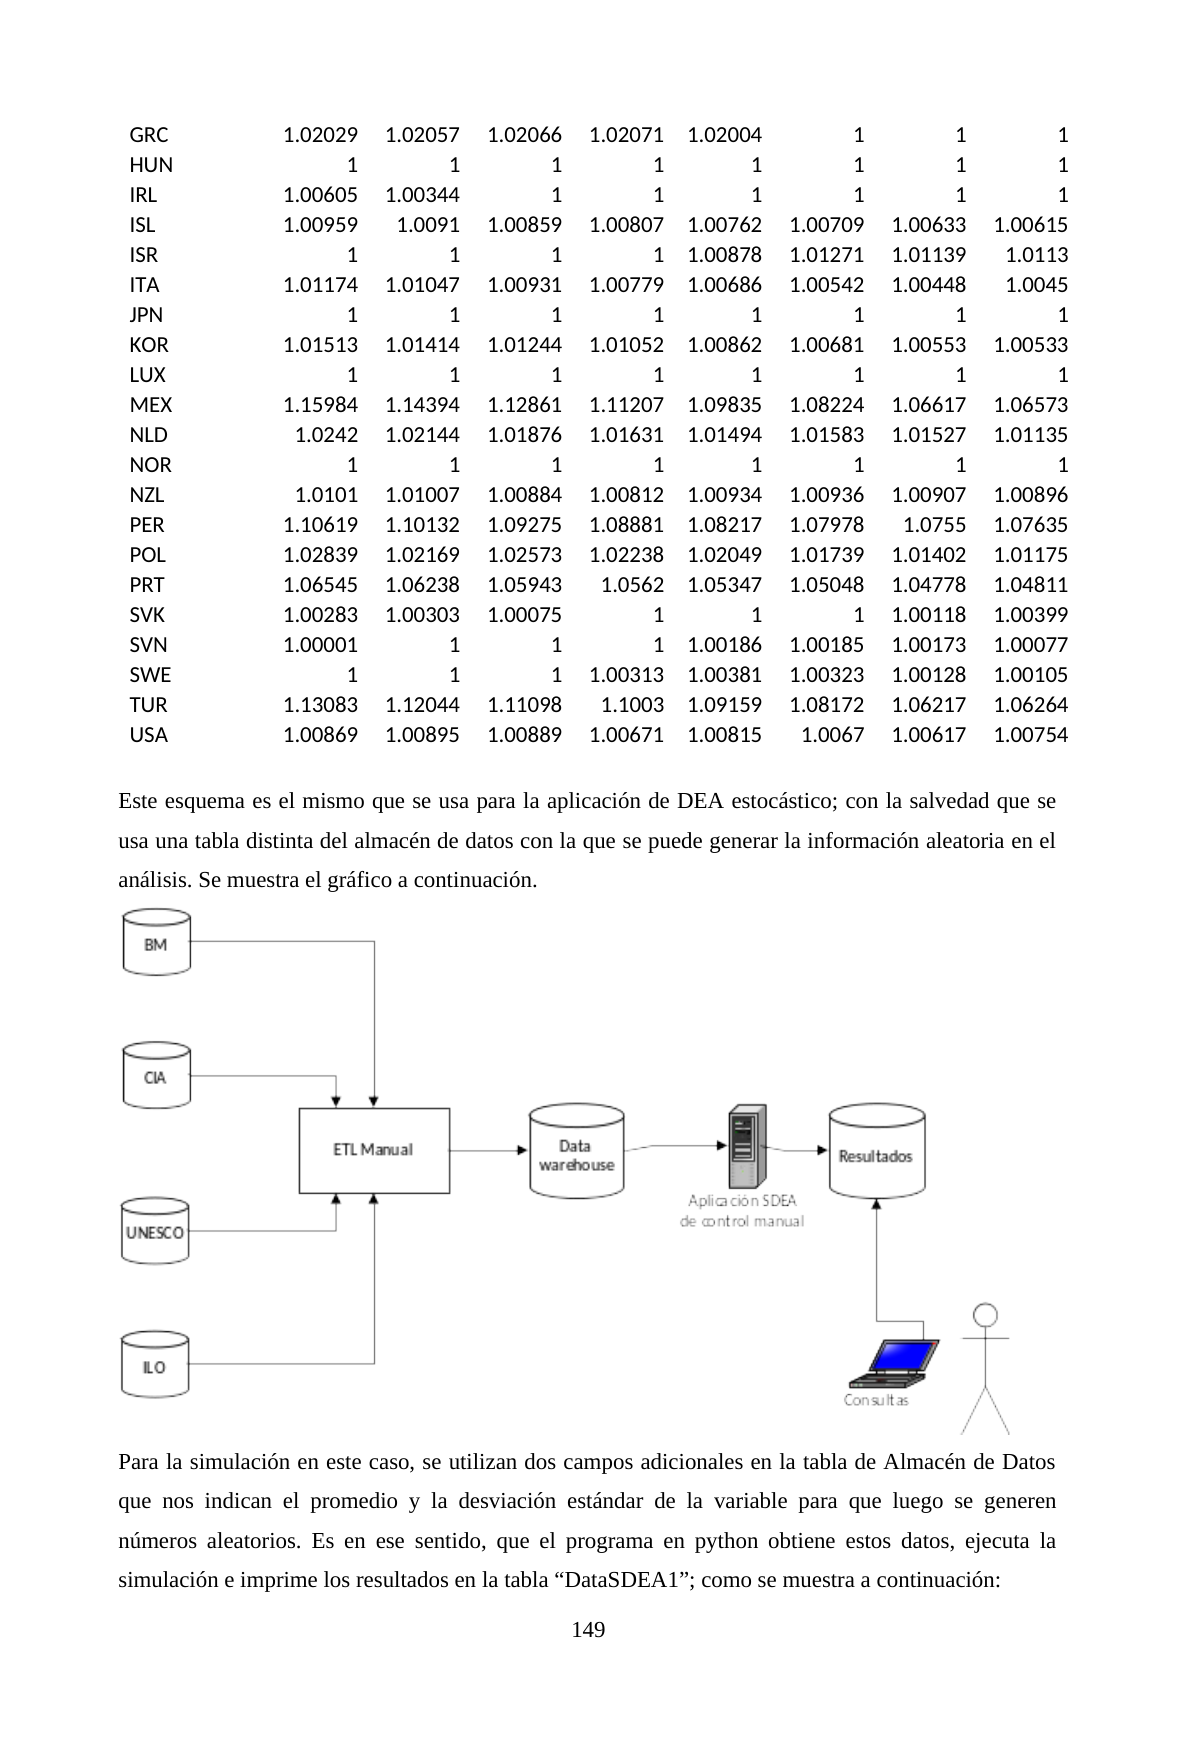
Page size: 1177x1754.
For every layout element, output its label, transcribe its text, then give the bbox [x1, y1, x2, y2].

table_cell 1.00762 [675, 208, 773, 238]
table_cell 1.08224 [774, 388, 876, 418]
table_cell 1.01513 [260, 328, 369, 358]
table_cell 1 [675, 148, 773, 178]
table_cell 1 [675, 358, 773, 388]
table_cell 1.12044 [369, 688, 471, 718]
table_cell KOR [118, 328, 260, 358]
table_cell 1 [471, 148, 573, 178]
table_cell 1.00754 [978, 718, 1080, 748]
table_cell 1.00896 [978, 478, 1080, 508]
table_cell 1 [978, 118, 1080, 148]
table_cell NZL [118, 478, 260, 508]
table_cell 1.01174 [260, 268, 369, 298]
table_cell 1.0067 [774, 718, 876, 748]
table_cell 1 [471, 238, 573, 268]
table_cell 1.00936 [774, 478, 876, 508]
table_cell 1.00617 [876, 718, 978, 748]
table_cell 1.04778 [876, 568, 978, 598]
table_cell 1 [369, 238, 471, 268]
table_cell 1 [471, 658, 573, 688]
table_cell 1 [471, 358, 573, 388]
table_cell 1.00323 [774, 658, 876, 688]
table_cell 1.01583 [774, 418, 876, 448]
table_cell 1.10132 [369, 508, 471, 538]
table_cell 1.00605 [260, 178, 369, 208]
table_cell 1 [260, 238, 369, 268]
table_cell 1.0045 [978, 268, 1080, 298]
text Para la simulación en este caso, se utilizan dos campos adicionales en la tabla de Almacén de Datos que nos indican el promedio y la desviación estándar de la variable para que luego se generen números aleatorios. Es en ese sentido, que el programa en python obtiene estos datos, ejecuta la simulación e imprime los resultados en la tabla “DataSDEA1”; como se muestra a continuación: [118, 1448, 1058, 1593]
table_cell 1.01244 [471, 328, 573, 358]
table_cell SWE [118, 658, 260, 688]
table_cell 1.00118 [876, 598, 978, 628]
table_cell 1.06573 [978, 388, 1080, 418]
table_cell 1.00553 [876, 328, 978, 358]
table_cell MEX [118, 388, 260, 418]
table_cell LUX [118, 358, 260, 388]
table_cell IRL [118, 178, 260, 208]
table_cell 1.00303 [369, 598, 471, 628]
table_cell 1 [978, 178, 1080, 208]
table_cell 1.00313 [574, 658, 675, 688]
table_cell 1.0755 [876, 508, 978, 538]
table_cell 1 [369, 358, 471, 388]
table_cell 1.00959 [260, 208, 369, 238]
table_cell 1.02238 [574, 538, 675, 568]
table_cell ITA [118, 268, 260, 298]
table_cell 1.02071 [574, 118, 675, 148]
table_cell 1 [260, 658, 369, 688]
table_cell 1.01271 [774, 238, 876, 268]
table_cell 1.00448 [876, 268, 978, 298]
table_cell 1 [876, 148, 978, 178]
table_cell 1.00381 [675, 658, 773, 688]
table_cell 1 [876, 118, 978, 148]
table_cell 1 [574, 448, 675, 478]
table_cell 1.00615 [978, 208, 1080, 238]
table_cell 1.02057 [369, 118, 471, 148]
table_cell 1.1003 [574, 688, 675, 718]
table_cell 1 [574, 358, 675, 388]
table_cell 1 [471, 178, 573, 208]
table_cell 1.00815 [675, 718, 773, 748]
table_cell 1.00542 [774, 268, 876, 298]
table_cell SVN [118, 628, 260, 658]
table_cell 1.00807 [574, 208, 675, 238]
table_cell 1.08217 [675, 508, 773, 538]
table_cell 1.00884 [471, 478, 573, 508]
table_cell 1.00779 [574, 268, 675, 298]
table_cell 1.00889 [471, 718, 573, 748]
table_cell 1.00075 [471, 598, 573, 628]
table_cell 1.00533 [978, 328, 1080, 358]
table_cell SVK [118, 598, 260, 628]
table_cell 1.00862 [675, 328, 773, 358]
table_cell 1.06238 [369, 568, 471, 598]
table_cell 1.11098 [471, 688, 573, 718]
table_cell 1.01402 [876, 538, 978, 568]
table_cell 1 [574, 238, 675, 268]
table_cell 1 [675, 178, 773, 208]
table_cell 1.01139 [876, 238, 978, 268]
table_cell USA [118, 718, 260, 748]
table_cell 1 [876, 358, 978, 388]
table_cell 1 [774, 148, 876, 178]
table_cell 1.00001 [260, 628, 369, 658]
table_cell 1.00859 [471, 208, 573, 238]
table_cell 1.00878 [675, 238, 773, 268]
table_cell 1 [574, 298, 675, 328]
table_cell 1 [369, 148, 471, 178]
table_cell 1 [574, 178, 675, 208]
table_cell 1 [260, 298, 369, 328]
table_cell 1.01414 [369, 328, 471, 358]
table_cell 1 [369, 298, 471, 328]
table_cell 1.00934 [675, 478, 773, 508]
table_cell 1 [260, 448, 369, 478]
table_cell POL [118, 538, 260, 568]
table_cell 1.01007 [369, 478, 471, 508]
table_cell 1.0101 [260, 478, 369, 508]
table_cell 1.02066 [471, 118, 573, 148]
table_cell 1.00399 [978, 598, 1080, 628]
table_cell 1.00185 [774, 628, 876, 658]
table_cell 1.05048 [774, 568, 876, 598]
table_cell 1 [369, 628, 471, 658]
table_cell 1 [774, 118, 876, 148]
table_cell 1 [774, 598, 876, 628]
table_cell 1.05347 [675, 568, 773, 598]
table_cell 1.04811 [978, 568, 1080, 598]
table_cell 1.00686 [675, 268, 773, 298]
table_cell 1.00186 [675, 628, 773, 658]
table_cell ISR [118, 238, 260, 268]
table_cell 1 [876, 298, 978, 328]
table_cell PRT [118, 568, 260, 598]
table_cell 1.02029 [260, 118, 369, 148]
table_cell 1.02049 [675, 538, 773, 568]
table_cell 1.02839 [260, 538, 369, 568]
table_cell 1.12861 [471, 388, 573, 418]
table_cell 1 [774, 358, 876, 388]
table_cell 1.06545 [260, 568, 369, 598]
table_cell 1.00931 [471, 268, 573, 298]
table_cell 1.01052 [574, 328, 675, 358]
table_cell 1 [369, 448, 471, 478]
table_cell 1.09159 [675, 688, 773, 718]
table_cell 1.15984 [260, 388, 369, 418]
table_cell 1.02004 [675, 118, 773, 148]
table_cell 1.01739 [774, 538, 876, 568]
table_cell 1 [774, 178, 876, 208]
table_cell 1.00869 [260, 718, 369, 748]
table_cell 1.13083 [260, 688, 369, 718]
table_cell HUN [118, 148, 260, 178]
table_cell 1 [471, 628, 573, 658]
table_cell 1.00128 [876, 658, 978, 688]
table_cell 1.02169 [369, 538, 471, 568]
table_cell 1.01494 [675, 418, 773, 448]
table_cell NLD [118, 418, 260, 448]
table_cell GRC [118, 118, 260, 148]
table_cell 1 [471, 298, 573, 328]
table_cell 1.00709 [774, 208, 876, 238]
table_cell 1 [574, 598, 675, 628]
table_cell 1.00895 [369, 718, 471, 748]
table_cell 1 [876, 178, 978, 208]
table_cell 1.00173 [876, 628, 978, 658]
table_cell 1 [978, 448, 1080, 478]
table_cell 1 [978, 298, 1080, 328]
table_cell 1.11207 [574, 388, 675, 418]
table_cell 1.00344 [369, 178, 471, 208]
table_cell 1 [675, 448, 773, 478]
table_cell NOR [118, 448, 260, 478]
table_cell 1.00671 [574, 718, 675, 748]
table_cell 1.14394 [369, 388, 471, 418]
table_cell 1.0091 [369, 208, 471, 238]
table_cell 1 [369, 658, 471, 688]
table_cell 1 [774, 448, 876, 478]
table_cell 1.00907 [876, 478, 978, 508]
table_cell 1.00812 [574, 478, 675, 508]
table_cell 1.00105 [978, 658, 1080, 688]
table_cell JPN [118, 298, 260, 328]
table_cell 1 [876, 448, 978, 478]
table_cell 1.01876 [471, 418, 573, 448]
table_cell 1.02573 [471, 538, 573, 568]
table_cell 1.08881 [574, 508, 675, 538]
table_cell 1.07978 [774, 508, 876, 538]
table_cell 1 [260, 148, 369, 178]
table_cell 1.01527 [876, 418, 978, 448]
table_cell 1.00077 [978, 628, 1080, 658]
text Este esquema es el mismo que se usa para la aplicación de DEA estocástico; con la salvedad que se usa una tabla distinta del almacén de datos con la que se puede generar la información aleatoria en el análisis. Se muestra el gráfico a continuación. [118, 788, 1058, 893]
table_cell PER [118, 508, 260, 538]
table_cell 1 [675, 298, 773, 328]
table_cell 1.0242 [260, 418, 369, 448]
table_cell 1.08172 [774, 688, 876, 718]
table_cell 1.02144 [369, 418, 471, 448]
table_cell 1.06617 [876, 388, 978, 418]
table_cell 1.05943 [471, 568, 573, 598]
table_cell 1 [774, 298, 876, 328]
table_cell 1 [675, 598, 773, 628]
table_cell 1.01175 [978, 538, 1080, 568]
table_cell 1.09835 [675, 388, 773, 418]
table_cell TUR [118, 688, 260, 718]
table_cell 1.01047 [369, 268, 471, 298]
table_cell 1.10619 [260, 508, 369, 538]
table_cell 1.06217 [876, 688, 978, 718]
table_cell 1.01631 [574, 418, 675, 448]
table_cell 1 [260, 358, 369, 388]
table_cell 1.00681 [774, 328, 876, 358]
table_cell 1.0113 [978, 238, 1080, 268]
table_cell 1 [574, 148, 675, 178]
table_cell 1.01135 [978, 418, 1080, 448]
table_cell 1.06264 [978, 688, 1080, 718]
table_cell 1.09275 [471, 508, 573, 538]
table_cell 1.00283 [260, 598, 369, 628]
table_cell 1.07635 [978, 508, 1080, 538]
table_cell 1 [471, 448, 573, 478]
table_cell 1 [978, 358, 1080, 388]
table_cell 1.00633 [876, 208, 978, 238]
table_cell 1 [978, 148, 1080, 178]
table_cell 1.0562 [574, 568, 675, 598]
table_cell 1 [574, 628, 675, 658]
table_cell ISL [118, 208, 260, 238]
